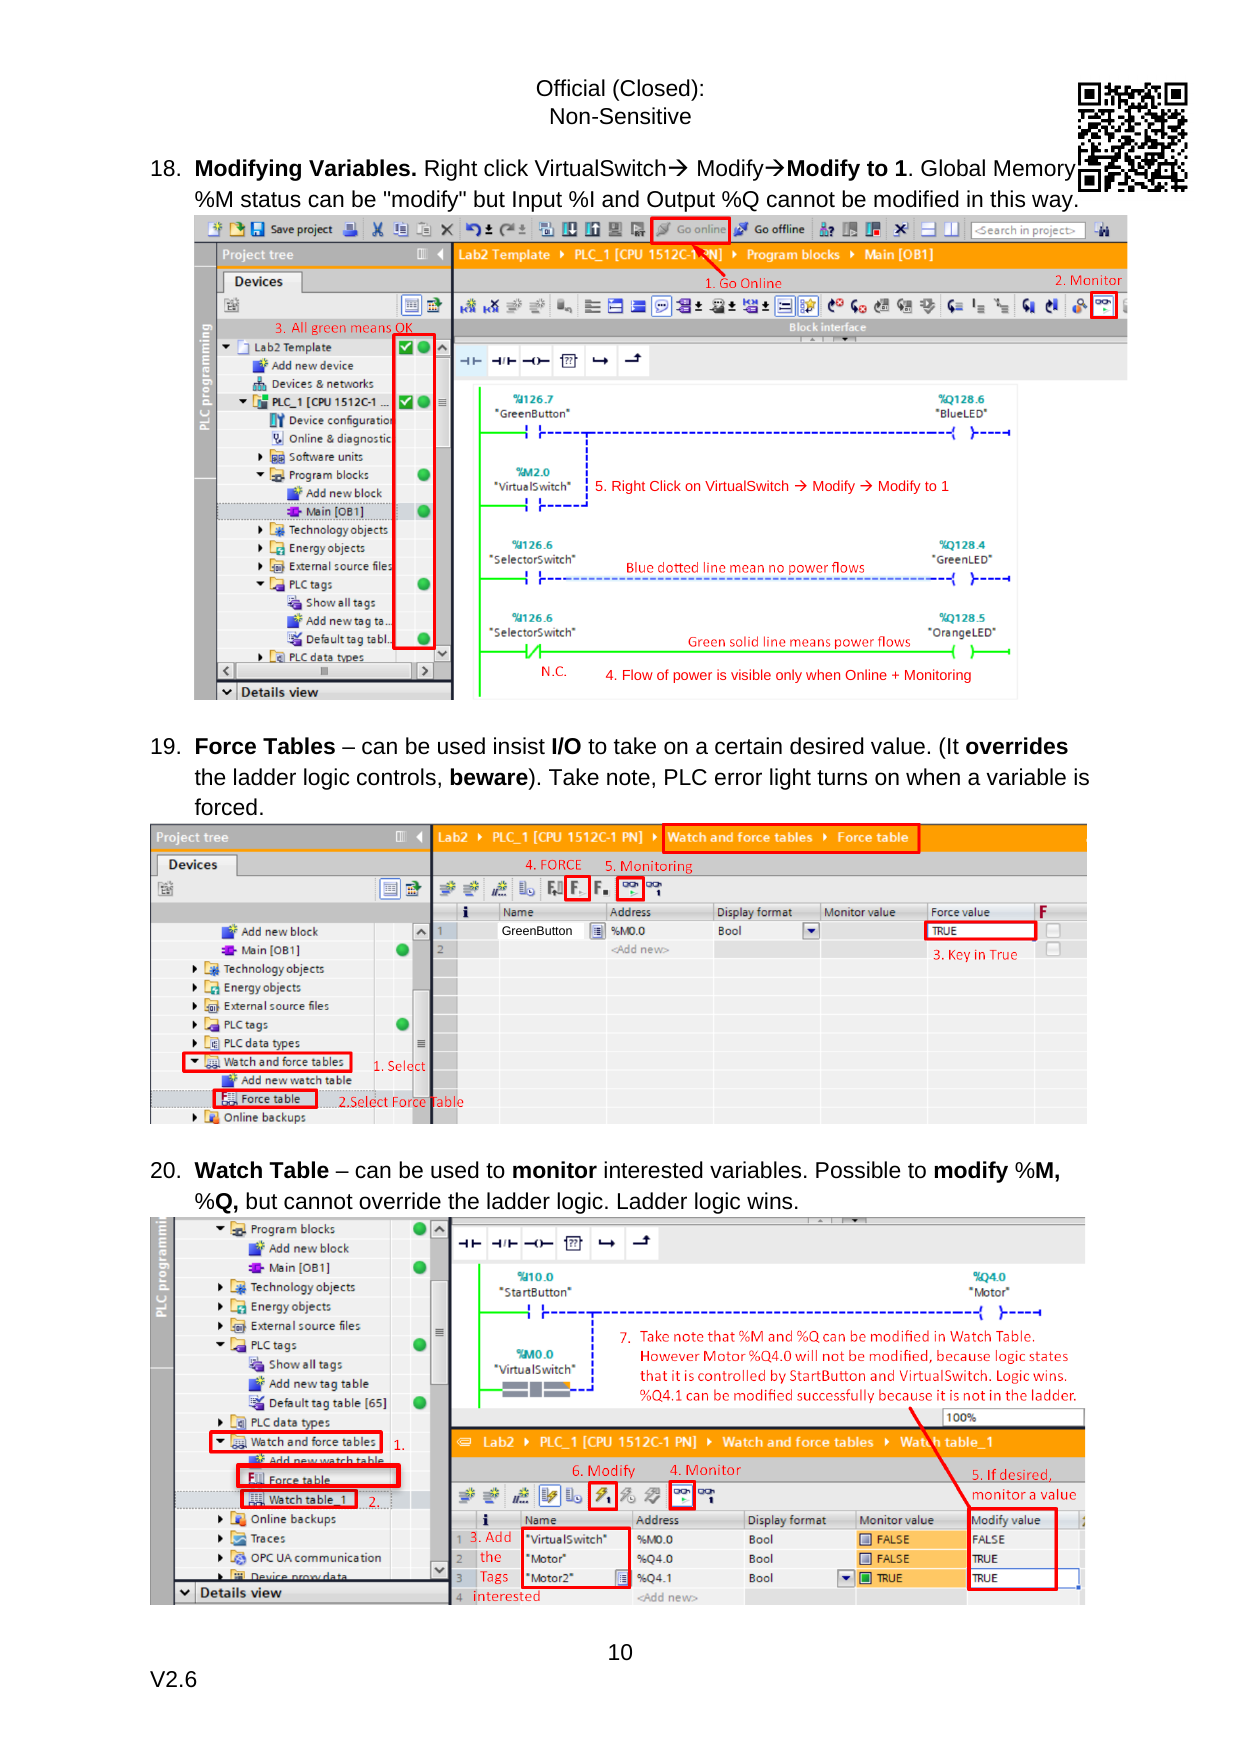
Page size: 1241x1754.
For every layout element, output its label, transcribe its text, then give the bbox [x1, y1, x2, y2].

picture [1071, 75, 1195, 201]
picture [194, 215, 1128, 700]
list Watch Table – can be used to monitor interested variables. Possible to modify %M, %Q, but cannot override the ladder logic. Ladder logic wins. [150, 1157, 1090, 1214]
picture [150, 823, 1087, 1124]
list Force Tables – can be used insist I/O to take on a certain desired value. (It overrides the ladder logic controls, beware). Take note, PLC error light turns on when a variable is forced. [150, 733, 1090, 820]
picture [150, 1217, 1086, 1605]
